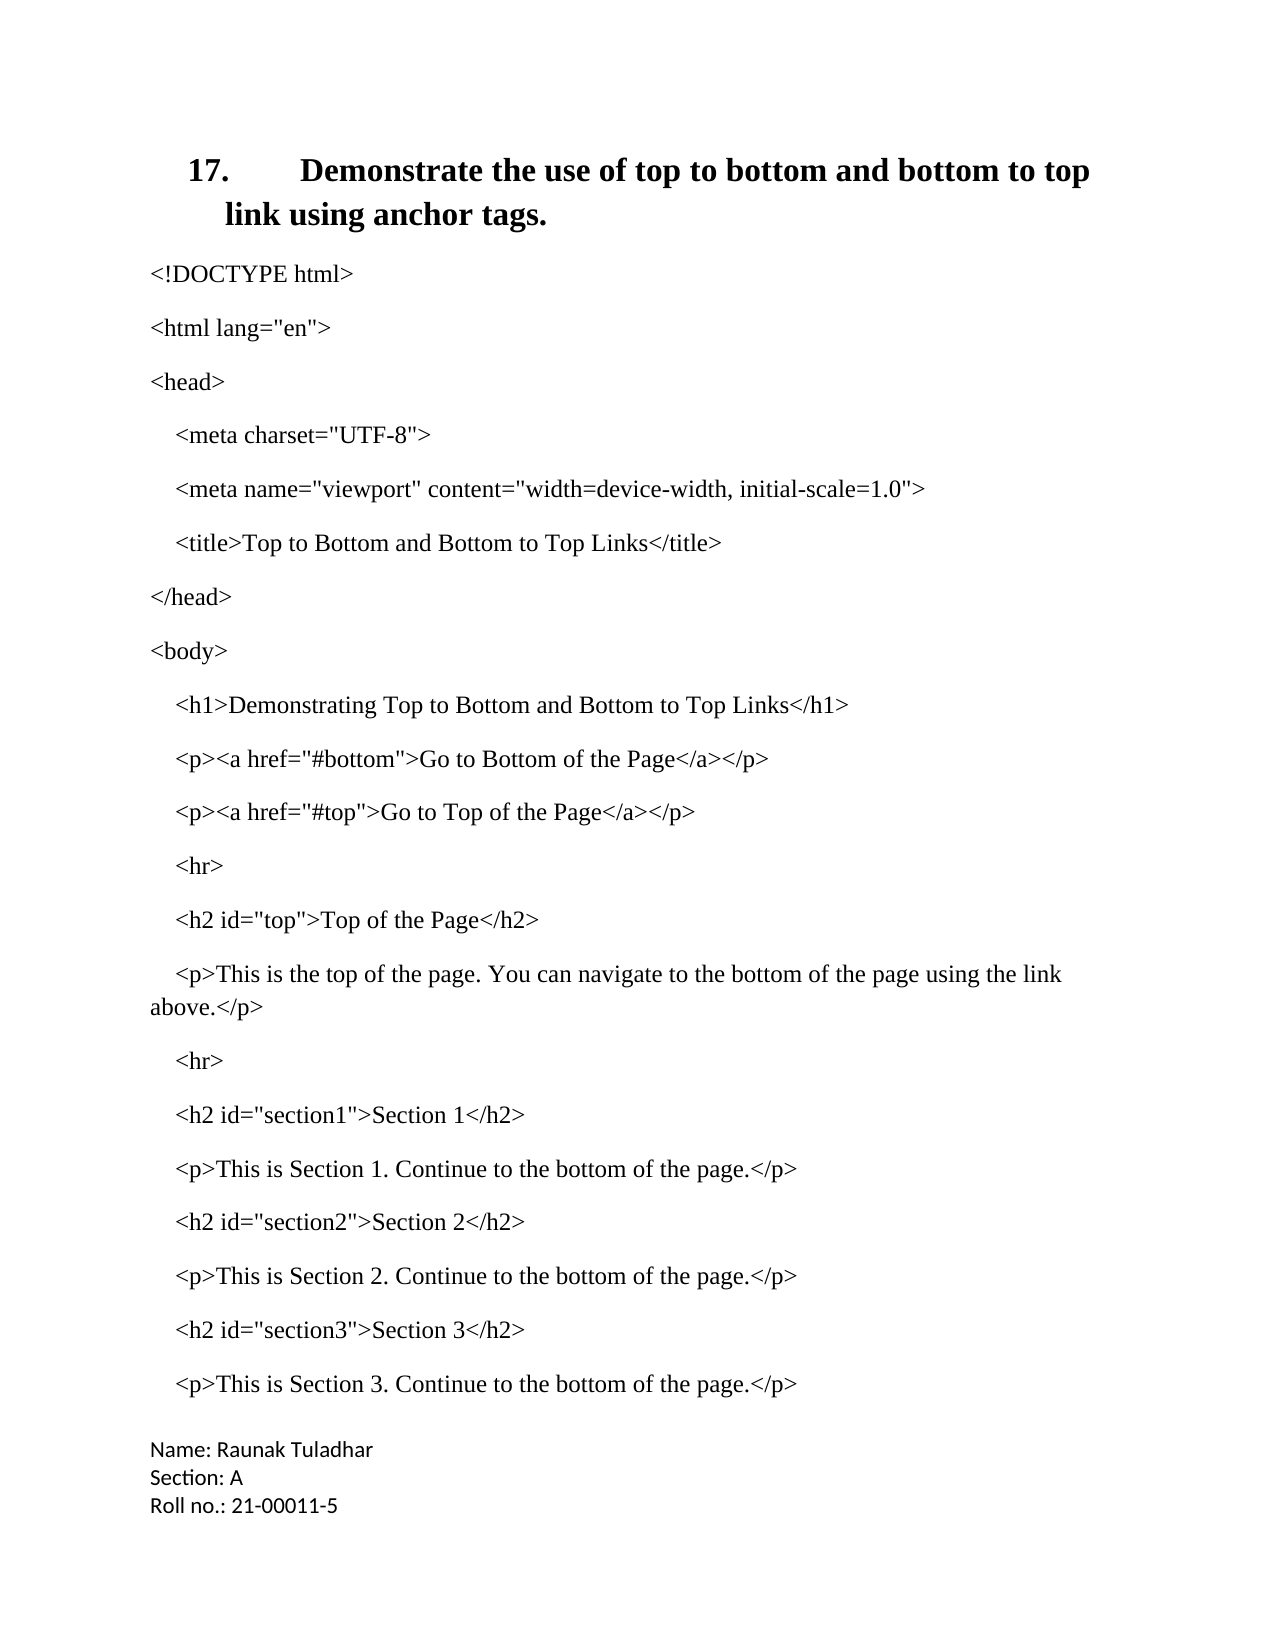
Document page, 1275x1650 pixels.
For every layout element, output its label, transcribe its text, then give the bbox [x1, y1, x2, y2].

text <hr> [150, 1046, 1125, 1075]
text <meta name="viewport" content="width=device-width, initial-scale=1.0"> [150, 474, 1125, 503]
text <body> [150, 636, 1125, 665]
text <h2 id="section1">Section 1</h2> [150, 1100, 1125, 1128]
text <meta charset="UTF-8"> [150, 421, 1125, 449]
text <!DOCTYPE html> [150, 259, 1125, 288]
text <h2 id="section2">Section 2</h2> [150, 1207, 1125, 1236]
text <p>This is Section 3. Continue to the bottom of the page.</p> [150, 1369, 1125, 1398]
text <p>This is Section 2. Continue to the bottom of the page.</p> [150, 1261, 1125, 1290]
list Demonstrate the use of top to bottom and bottom to top link using anchor tags. [187, 150, 1125, 232]
text <p>This is Section 1. Continue to the bottom of the page.</p> [150, 1154, 1125, 1182]
text <h2 id="top">Top of the Page</h2> [150, 905, 1125, 934]
text <p><a href="#bottom">Go to Bottom of the Page</a></p> [150, 744, 1125, 772]
text <p><a href="#top">Go to Top of the Page</a></p> [150, 797, 1125, 826]
text <title>Top to Bottom and Bottom to Top Links</title> [150, 528, 1125, 557]
text <hr> [150, 851, 1125, 880]
text <head> [150, 367, 1125, 395]
text <html lang="en"> [150, 313, 1125, 342]
text <p>This is the top of the page. You can navigate to the bottom of the page using the link above.</p> [150, 959, 1125, 1021]
text </head> [150, 582, 1125, 611]
text <h1>Demonstrating Top to Bottom and Bottom to Top Links</h1> [150, 690, 1125, 718]
text <h2 id="section3">Section 3</h2> [150, 1315, 1125, 1344]
